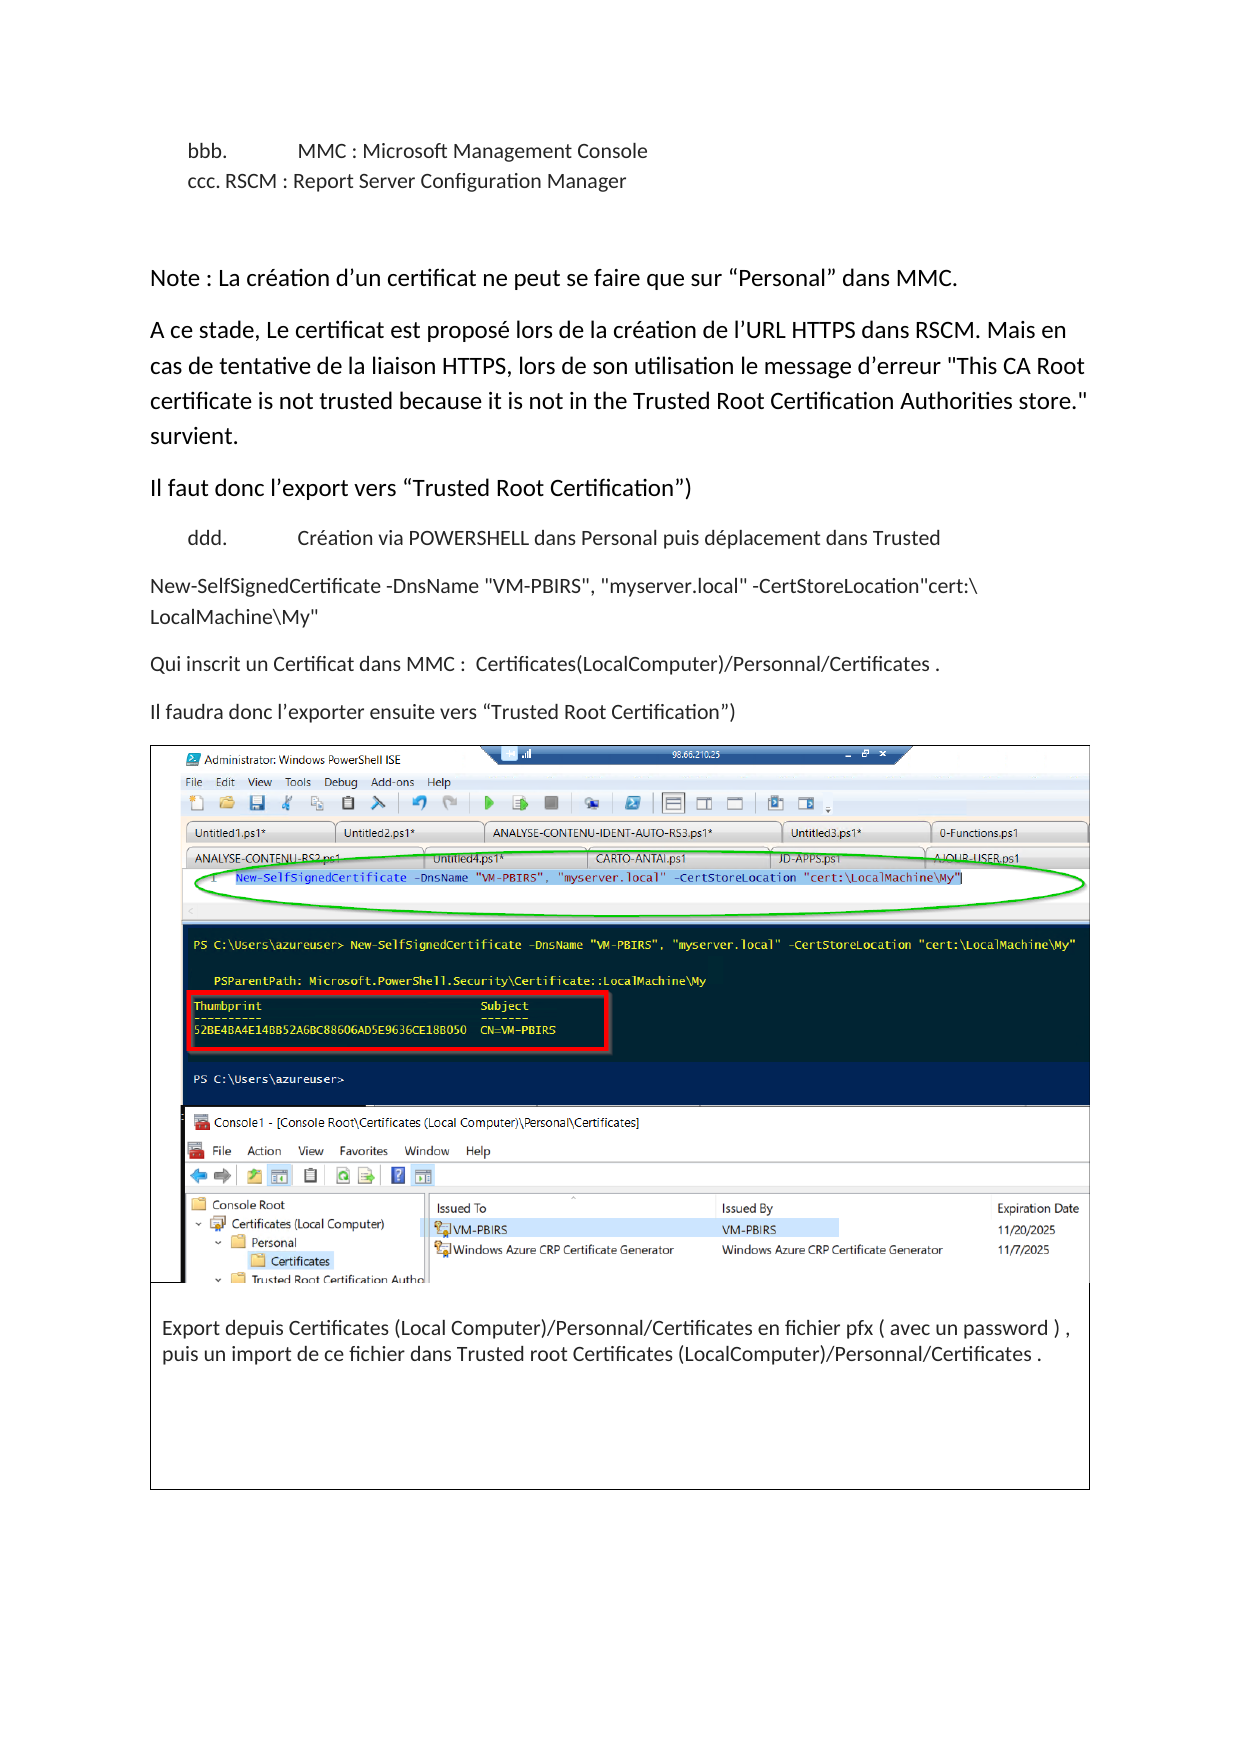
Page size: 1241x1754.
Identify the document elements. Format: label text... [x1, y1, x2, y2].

text Note : La création d’un certificat ne peut se faire que sur “Personal” dans MMC. [150, 263, 1090, 293]
text New-SelfSignedCertificate -DnsName "VM-PBIRS", "myserver.local" -CertStoreLocation"cert:\LocalMachine\My" [150, 572, 1090, 629]
text Il faudra donc l’exporter ensuite vers “Trusted Root Certification”) [150, 698, 1090, 724]
table_cell Export depuis Certificates (Local Computer)/Personnal/Certificates en fichier pfx ( avec un password ) , puis un import de ce fichier dans Trusted root Certificates (LocalComputer)/Personnal/Certificates . [151, 1283, 1089, 1489]
list MMC : Microsoft Management Console [187, 137, 1090, 163]
text Qui inscrit un Certificat dans MMC : Certificates(LocalComputer)/Personnal/Certificates . [150, 650, 1090, 677]
list RSCM : Report Server Configuration Manager [187, 168, 1090, 194]
text A ce stade, Le certificat est proposé lors de la création de l’URL HTTPS dans RSCM. Mais en cas de tentative de la liaison HTTPS, lors de son utilisation le message d’erreur "This CA Root certificate is not trusted because it is not in the Trusted Root Certification Authorities store." survient. [150, 314, 1090, 451]
table_header [151, 746, 180, 1282]
text Il faut donc l’export vers “Trusted Root Certification”) [150, 472, 1090, 503]
list Création via POWERSHELL dans Personal puis déplacement dans Trusted [187, 524, 1090, 551]
